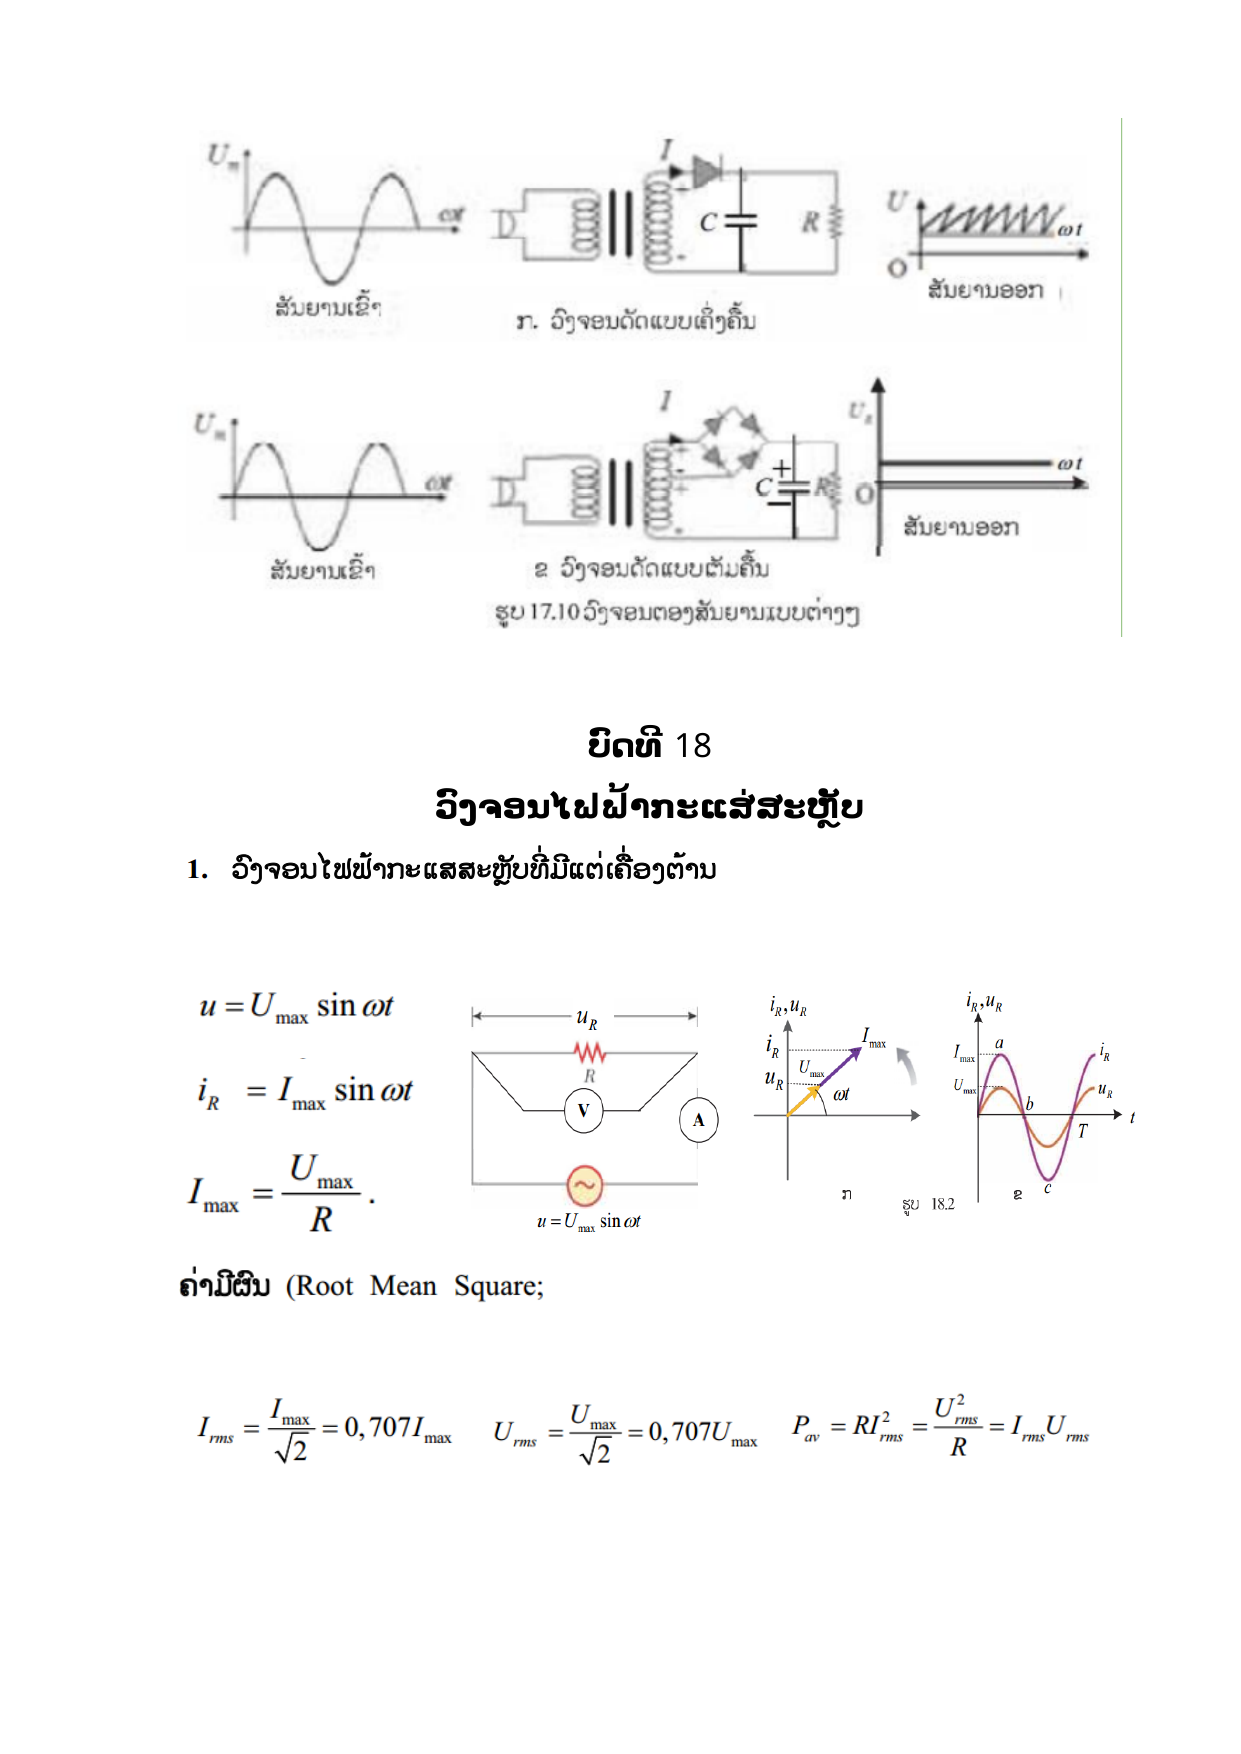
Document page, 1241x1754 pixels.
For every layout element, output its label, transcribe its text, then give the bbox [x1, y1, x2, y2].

picture [177, 118, 1123, 637]
picture [177, 1263, 549, 1306]
picture [177, 845, 726, 891]
picture [177, 1142, 376, 1244]
picture [746, 982, 1147, 1227]
picture [780, 1391, 1104, 1468]
picture [451, 990, 727, 1241]
picture [177, 1058, 438, 1123]
picture [177, 1392, 475, 1468]
picture [177, 976, 438, 1039]
text ວົງຈອນໄຟຟ້າກະແສ່ສະຫຼັບ [177, 787, 1122, 826]
text ບົດທີ 18 [177, 722, 1122, 767]
picture [482, 1400, 773, 1468]
